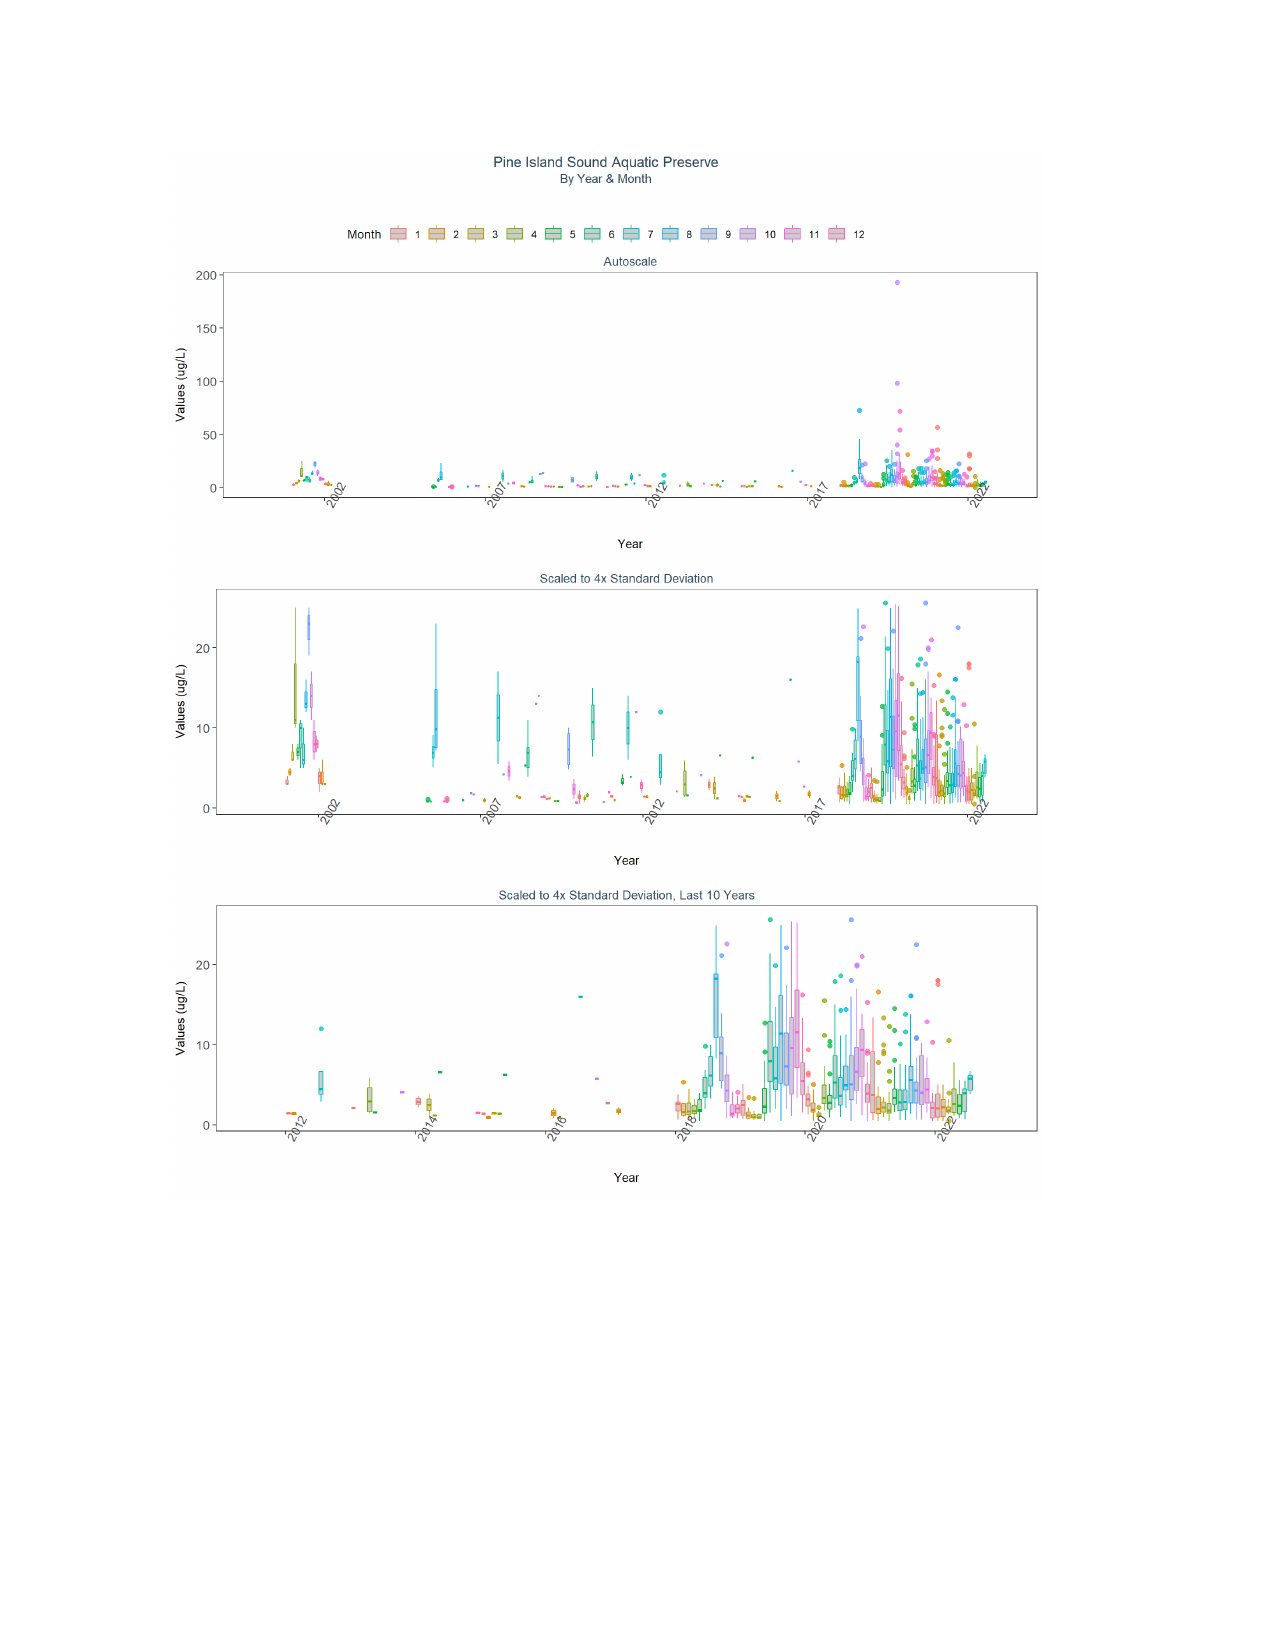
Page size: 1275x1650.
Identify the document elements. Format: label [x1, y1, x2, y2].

picture [168, 150, 1044, 1200]
